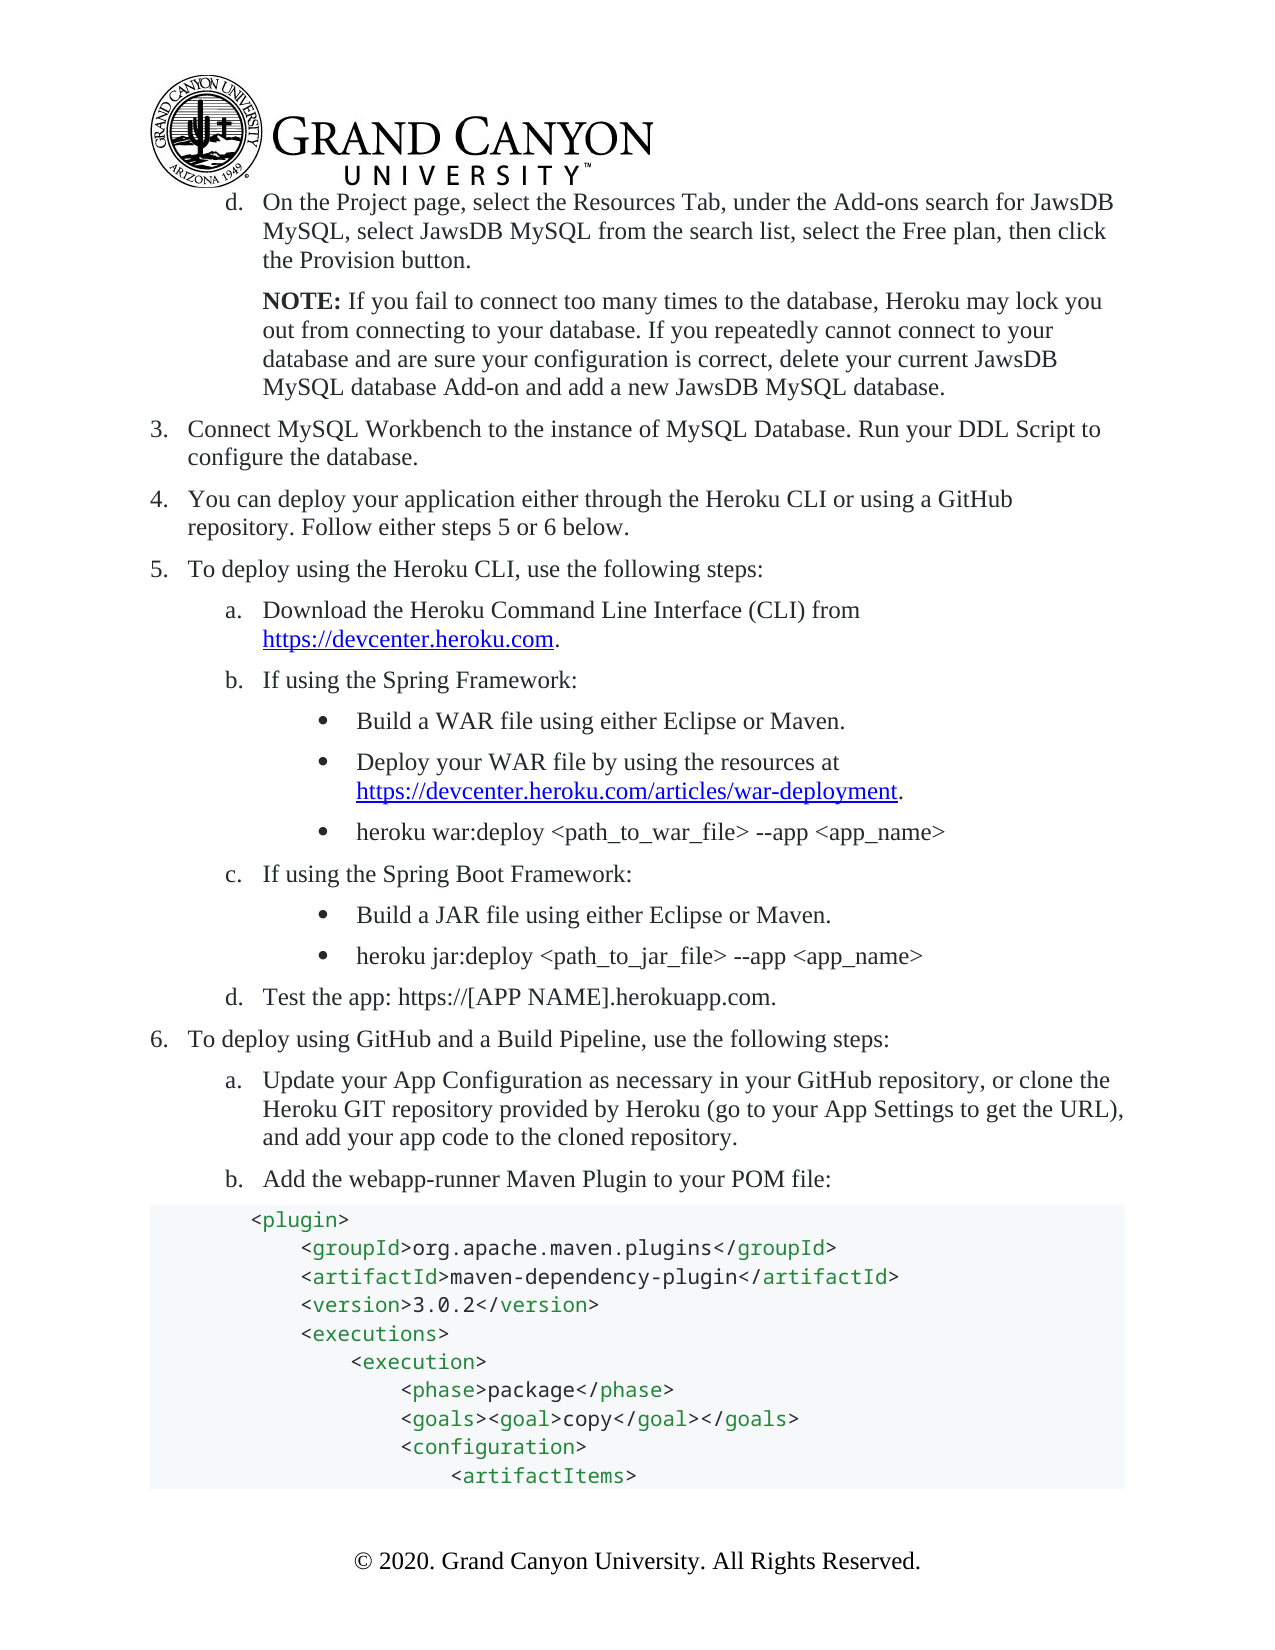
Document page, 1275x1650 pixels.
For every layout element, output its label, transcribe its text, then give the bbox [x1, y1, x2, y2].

list Build a JAR file using either Eclipse or Maven. [319, 900, 1125, 929]
text <phase>package</phase> [150, 1376, 1125, 1404]
text <goals><goal>copy</goal></goals> [150, 1404, 1125, 1432]
list To deploy using GitHub and a Build Pipeline, use the following steps: [150, 1024, 1125, 1052]
list Add the webapp-runner Maven Plugin to your POM file: [225, 1164, 1125, 1192]
list Update your App Configuration as necessary in your GitHub repository, or clone the Heroku GIT repository provided by Heroku (go to your App Settings to get the URL), and add your app code to the cloned repository. [225, 1065, 1125, 1151]
list heroku jar:deploy <path_to_jar_file> --app <app_name> [319, 941, 1125, 970]
text NOTE: If you fail to connect too many times to the database, Heroku may lock you out from connecting to your database. If you repeatedly cannot connect to your database and are sure your configuration is correct, delete your current JawsDB MySQL database Add-on and add a new JawsDB MySQL database. [262, 286, 1125, 401]
text <version>3.0.2</version> [150, 1290, 1125, 1319]
picture [150, 75, 654, 188]
list Build a WAR file using either Eclipse or Maven. [319, 706, 1125, 735]
text <plugin> [150, 1205, 1125, 1233]
list To deploy using the Heroku CLI, use the following steps: [150, 554, 1125, 582]
text <configuration> [150, 1432, 1125, 1461]
list Connect MySQL Workbench to the instance of MySQL Database. Run your DDL Script to configure the database. [150, 414, 1125, 471]
text <artifactItems> [150, 1461, 1125, 1489]
list Deploy your WAR file by using the resources at https://devcenter.heroku.com/articles/war-deployment. [319, 747, 1125, 805]
list If using the Spring Boot Framework: [225, 859, 1125, 887]
text <executions> [150, 1319, 1125, 1347]
list On the Project page, select the Resources Tab, under the Add-ons search for JawsDB MySQL, select JawsDB MySQL from the search list, select the Free plan, then click the Provision button. [225, 187, 1125, 274]
list If using the Spring Framework: [225, 665, 1125, 694]
list You can deploy your application either through the Heroku CLI or using a GitHub repository. Follow either steps 5 or 6 below. [150, 484, 1125, 541]
list Download the Heroku Command Line Interface (CLI) from https://devcenter.heroku.com. [225, 595, 1125, 652]
list Test the app: https://[APP NAME].herokuapp.com. [225, 982, 1125, 1011]
text <execution> [150, 1347, 1125, 1376]
text <artifactId>maven-dependency-plugin</artifactId> [150, 1262, 1125, 1290]
text <groupId>org.apache.maven.plugins</groupId> [150, 1233, 1125, 1262]
list heroku war:deploy <path_to_war_file> --app <app_name> [319, 817, 1125, 846]
